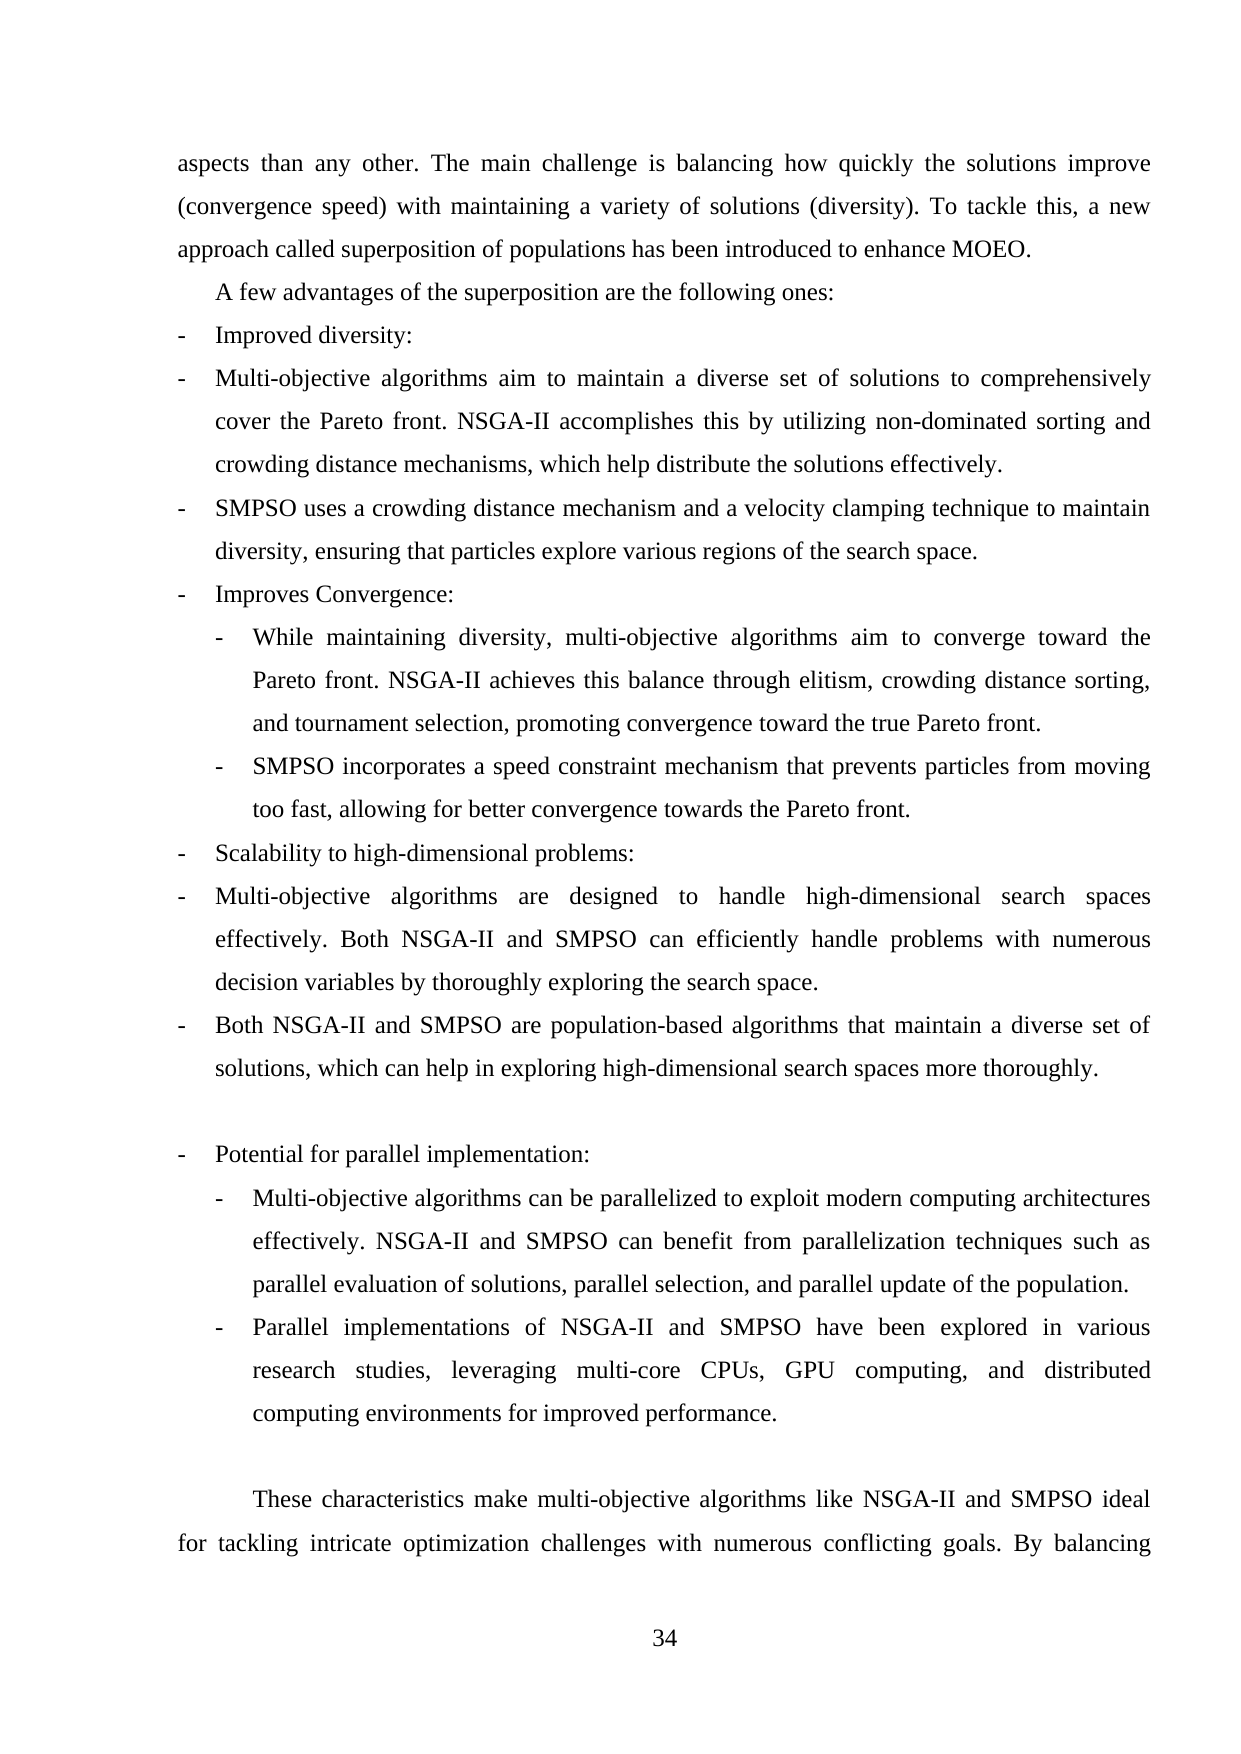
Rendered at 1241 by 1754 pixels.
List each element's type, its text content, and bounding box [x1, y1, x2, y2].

list Parallel implementations of NSGA-II and SMPSO have been explored in various research studies, leveraging multi-core CPUs, GPU computing, and distributed computing environments for improved performance. [215, 1312, 1152, 1427]
list Multi-objective algorithms can be parallelized to exploit modern computing architectures effectively. NSGA-II and SMPSO can benefit from parallelization techniques such as parallel evaluation of solutions, parallel selection, and parallel update of the population. [215, 1183, 1152, 1298]
list Multi-objective algorithms aim to maintain a diverse set of solutions to comprehensively cover the Pareto front. NSGA-II accomplishes this by utilizing non-dominated sorting and crowding distance mechanisms, which help distribute the solutions effectively. [177, 363, 1152, 478]
list Both NSGA-II and SMPSO are population-based algorithms that maintain a diverse set of solutions, which can help in exploring high-dimensional search spaces more thoroughly. [177, 1010, 1152, 1082]
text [177, 148, 1152, 263]
list While maintaining diversity, multi-objective algorithms aim to converge toward the Pareto front. NSGA-II achieves this balance through elitism, crowding distance sorting, and tournament selection, promoting convergence toward the true Pareto front. [215, 622, 1152, 737]
list SMPSO uses a crowding distance mechanism and a velocity clamping technique to maintain diversity, ensuring that particles explore various regions of the search space. [177, 493, 1152, 564]
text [177, 1484, 1152, 1556]
list Improved diversity: [177, 320, 1152, 349]
list Multi-objective algorithms are designed to handle high-dimensional search spaces effectively. Both NSGA-II and SMPSO can efficiently handle problems with numerous decision variables by thoroughly exploring the search space. [177, 881, 1152, 996]
list Scalability to high-dimensional problems: [177, 838, 1152, 866]
list Improves Convergence: [177, 579, 1152, 608]
text A few advantages of the superposition are the following ones: [177, 277, 1152, 306]
list SMPSO incorporates a speed constraint mechanism that prevents particles from moving too fast, allowing for better convergence towards the Pareto front. [215, 751, 1152, 823]
list Potential for parallel implementation: [177, 1139, 1152, 1168]
